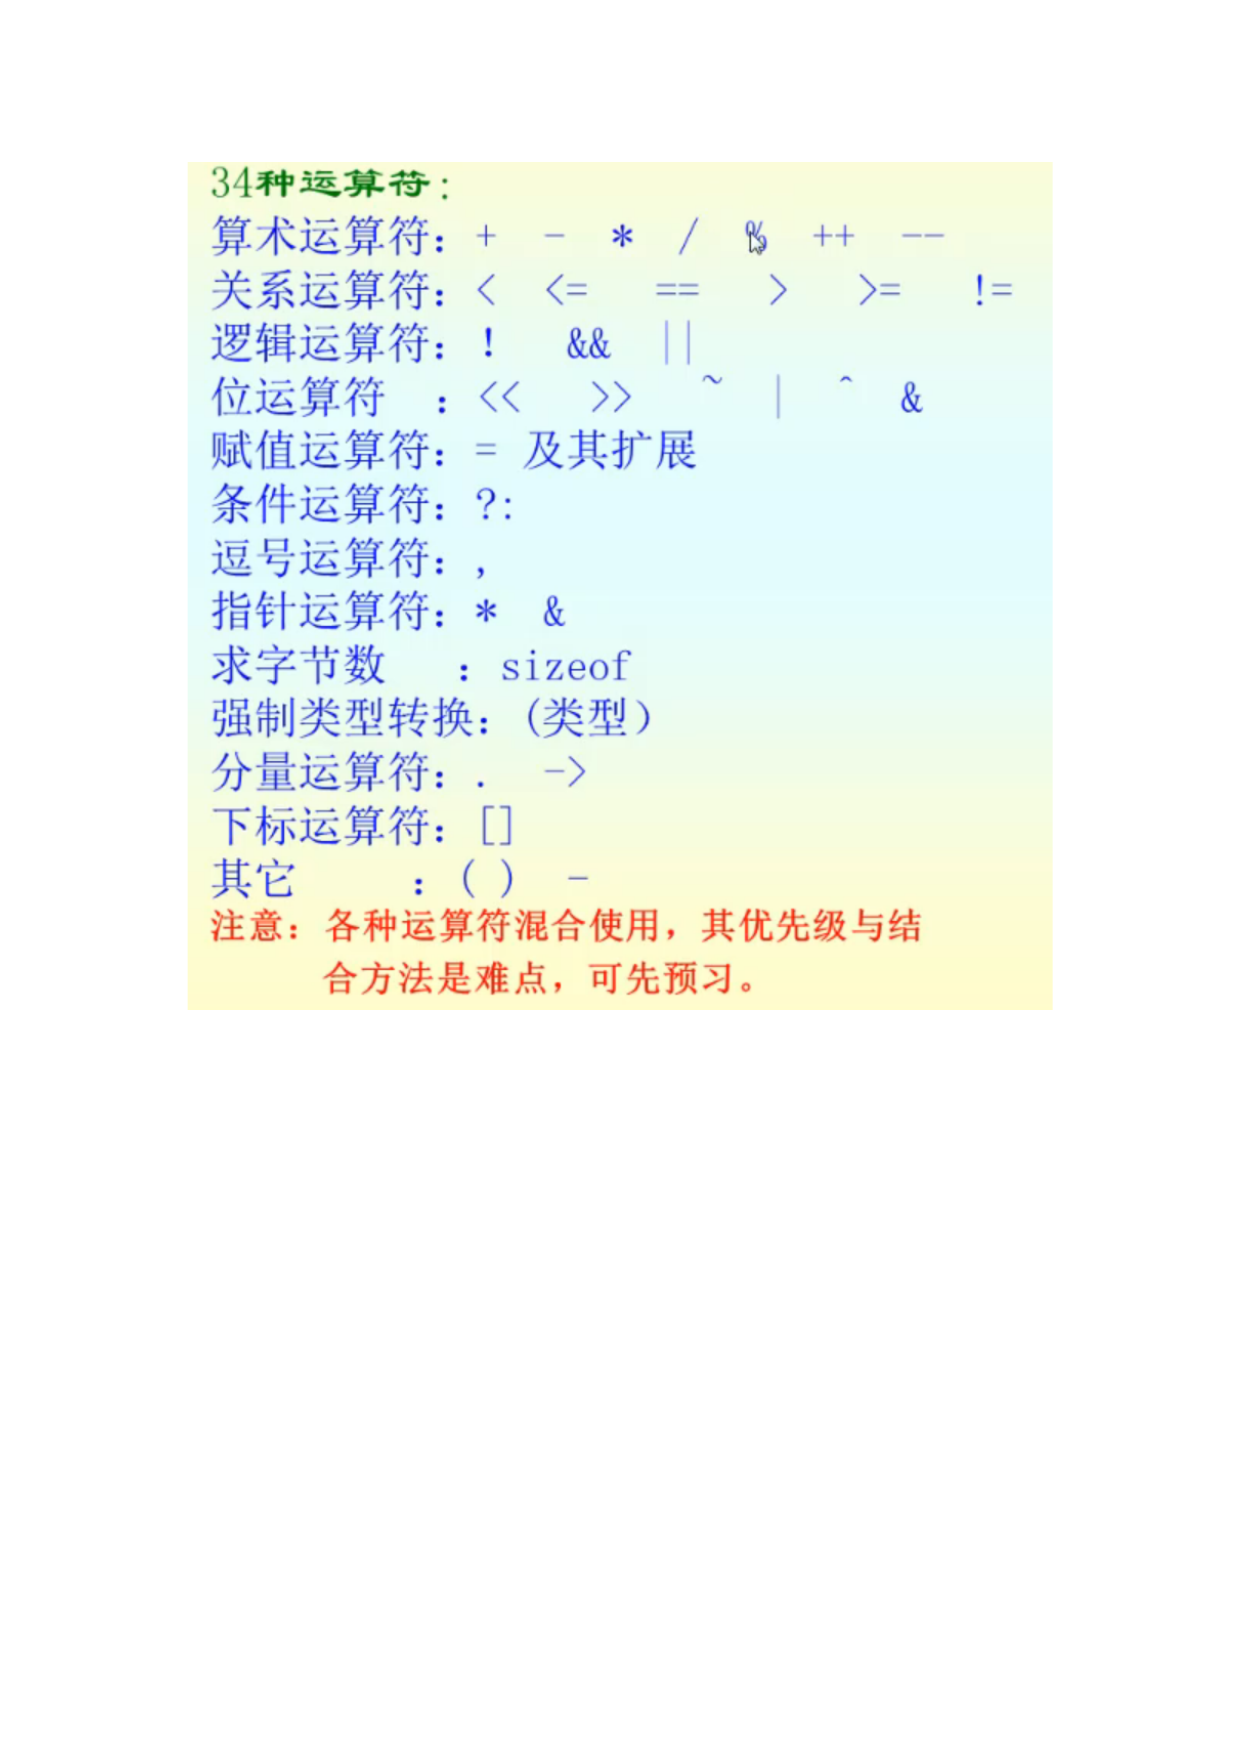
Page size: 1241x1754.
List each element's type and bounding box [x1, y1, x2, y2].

picture [187, 162, 1053, 1010]
